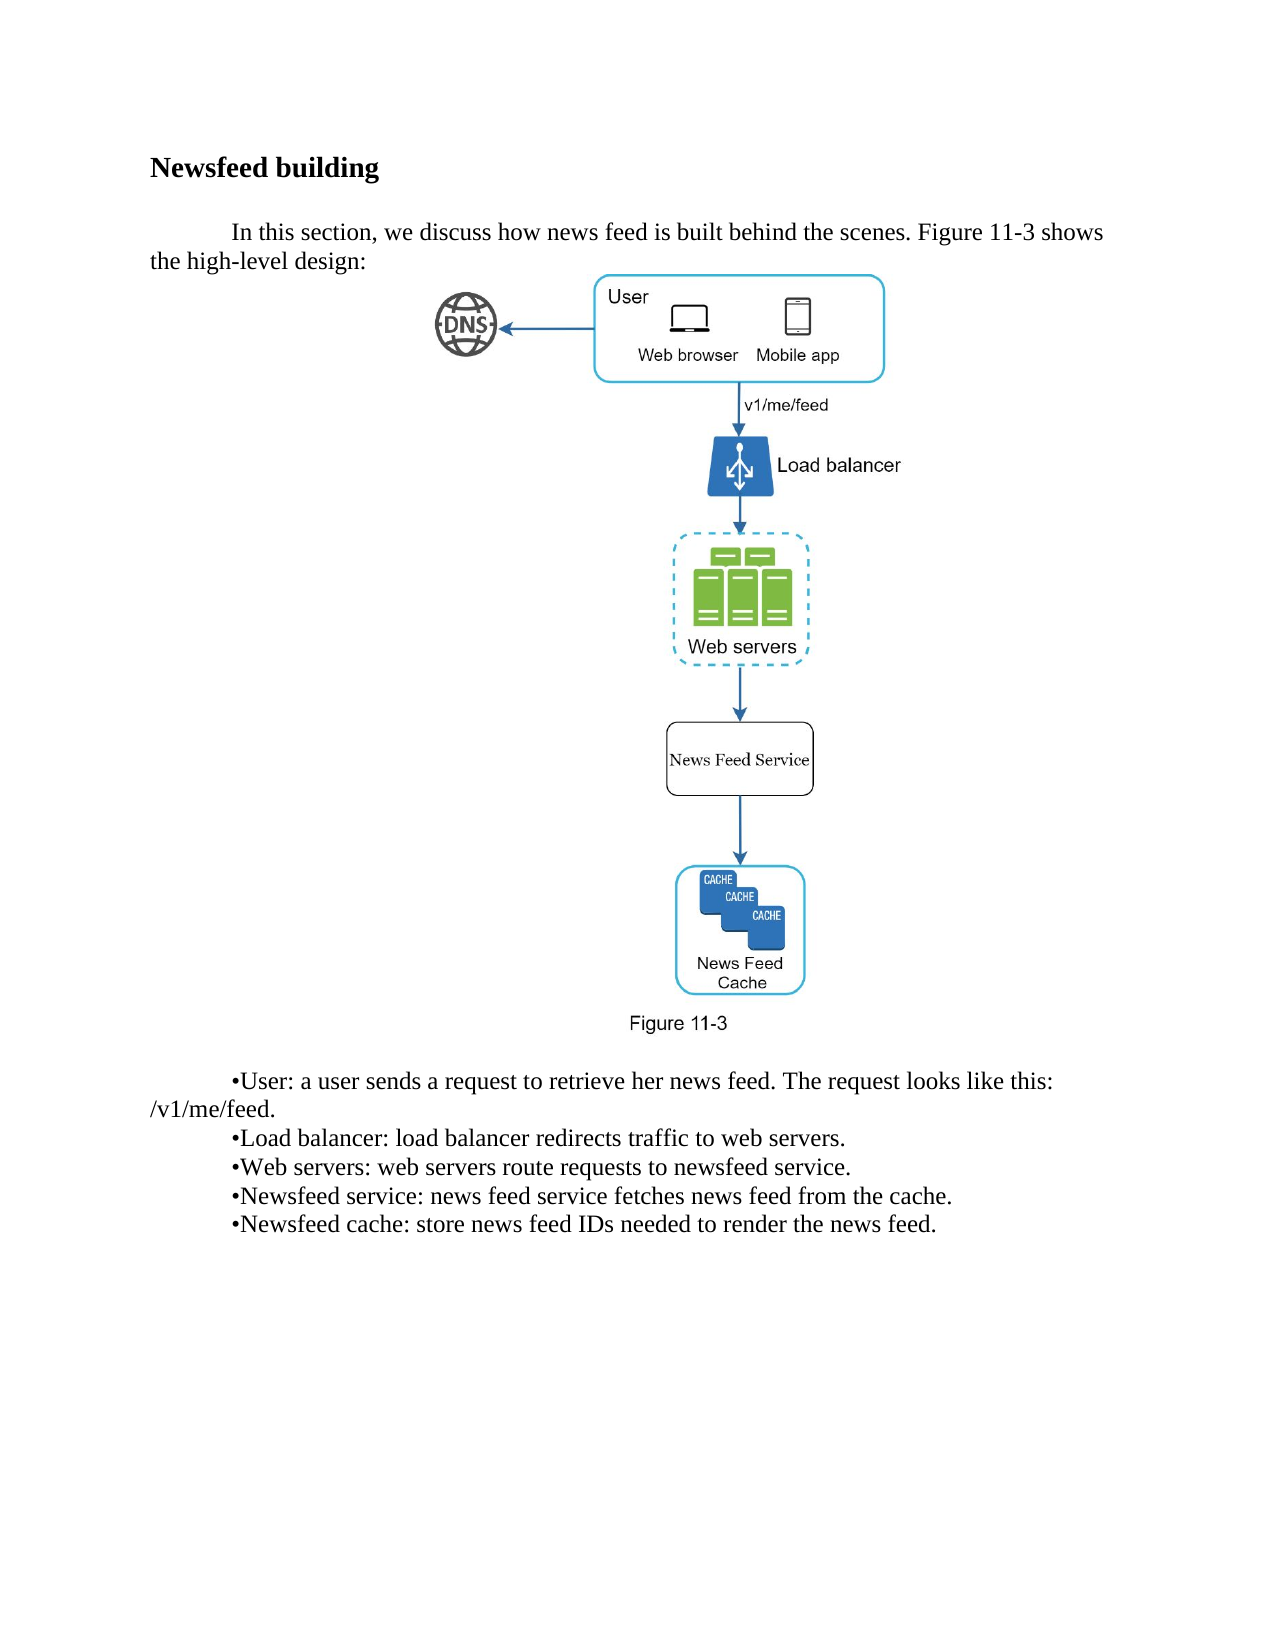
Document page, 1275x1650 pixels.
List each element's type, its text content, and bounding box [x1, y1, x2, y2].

text •Load balancer: load balancer redirects traffic to web servers. [150, 1123, 1125, 1152]
text In this section, we discuss how news feed is built behind the scenes. Figure 11-3 shows the high-level design: [150, 217, 1125, 274]
text •Newsfeed cache: store news feed IDs needed to render the news feed. [150, 1209, 1125, 1238]
text •Newsfeed service: news feed service fetches news feed from the cache. [150, 1181, 1125, 1209]
text •User: a user sends a request to retrieve her news feed. The request looks like this: /v1/me/feed. [150, 1066, 1125, 1123]
picture [434, 274, 922, 1037]
subtitle Newsfeed building [150, 150, 1125, 183]
text •Web servers: web servers route requests to newsfeed service. [150, 1152, 1125, 1181]
